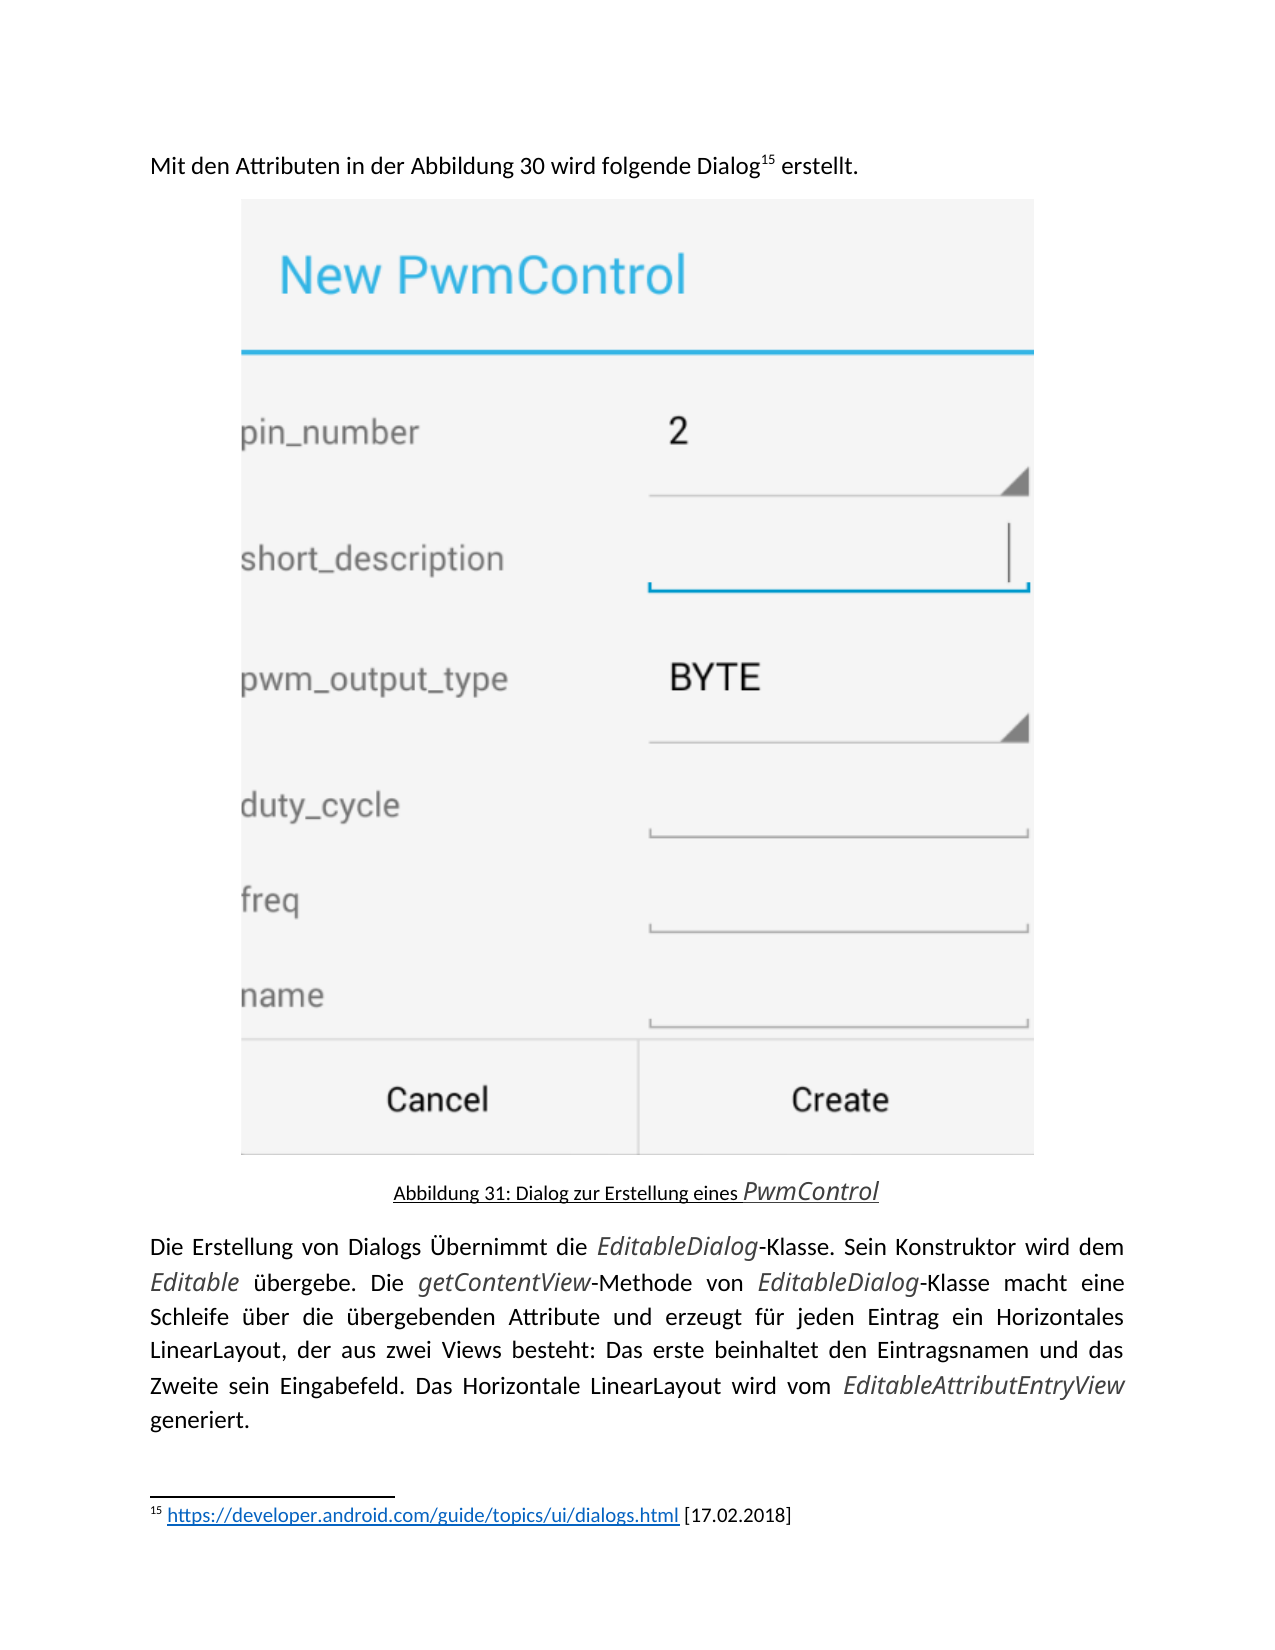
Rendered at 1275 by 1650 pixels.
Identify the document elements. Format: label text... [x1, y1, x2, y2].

picture [241, 199, 1034, 1155]
text Die Erstellung von Dialogs Übernimmt die EditableDialog-Klasse. Sein Konstruktor wird dem Editable übergebe. Die getContentView-Methode von EditableDialog-Klasse macht eine Schleife über die übergebenden Attribute und erzeugt für jeden Eintrag ein Horizontales LinearLayout, der aus zwei Views besteht: Das erste beinhaltet den Eintragsnamen und das Zweite sein Eingabefeld. Das Horizontale LinearLayout wird vom EditableAttributEntryView generiert. [150, 1228, 1125, 1435]
text Mit den Attributen in der Abbildung 30 wird folgende Dialog erstellt. [150, 150, 1125, 181]
